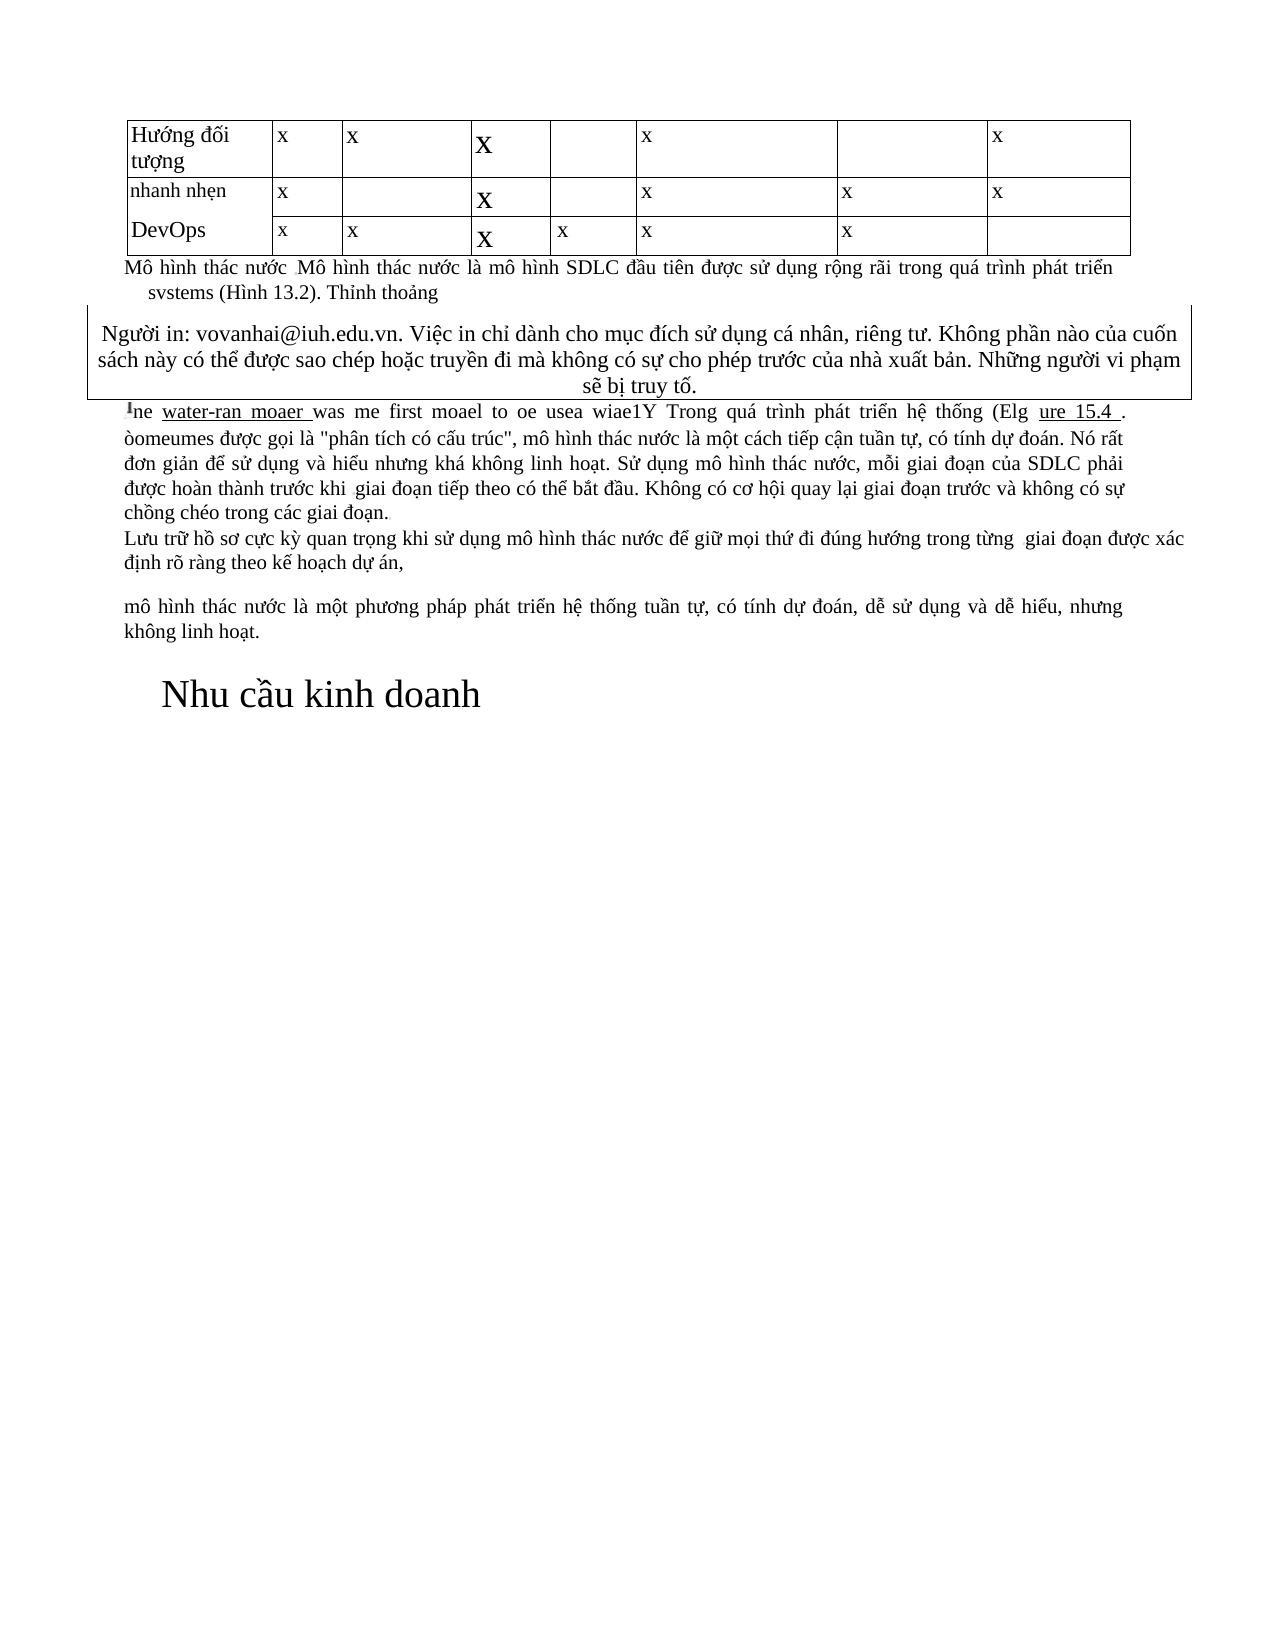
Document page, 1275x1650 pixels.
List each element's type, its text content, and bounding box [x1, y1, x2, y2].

table_cell x [273, 178, 342, 216]
table_cell x [472, 178, 550, 216]
table_cell nhanh nhẹn [128, 178, 272, 216]
table_cell x [637, 178, 837, 216]
text Mô hình thác nước Mô hình thác nước là mô hình SDLC đầu tiên được sử dụng rộng rãi trong quá trình phát triển svstems (Hình 13.2). Thỉnh thoảng [124, 255, 1116, 304]
table_cell x [838, 217, 987, 255]
table_cell x [637, 217, 837, 255]
table_cell [551, 121, 636, 177]
table_header Người in: vovanhai@iuh.edu.vn. Việc in chỉ dành cho mục đích sử dụng cá nhân, riêng tư. Không phần nào của cuốn sách này có thể được sao chép hoặc truyền đi mà không có sự cho phép trước của nhà xuất bản. Những người vi phạm sẽ bị truy tố. [88, 305, 1191, 399]
table_cell x [988, 121, 1130, 177]
table_cell x [551, 217, 636, 255]
text Lưu trữ hồ sơ cực kỳ quan trọng khi sử dụng mô hình thác nước để giữ mọi thứ đi đúng hướng trong từng giai đoạn được xác định rõ ràng theo kế hoạch dự án, [124, 525, 1184, 574]
picture [123, 402, 133, 419]
table_cell x [838, 178, 987, 216]
table_cell x [988, 178, 1130, 216]
table_cell DevOps [128, 216, 272, 255]
table_cell [988, 217, 1130, 255]
table_cell x [637, 121, 837, 177]
table_cell x [343, 121, 471, 177]
table_cell x [273, 121, 342, 177]
text mô hình thác nước là một phương pháp phát triển hệ thống tuần tự, có tính dự đoán, dễ sử dụng và dễ hiểu, nhưng không linh hoạt. [124, 594, 1126, 643]
table_cell [343, 178, 471, 216]
text ne water-ran moaer was me first moael to oe usea wiae1Y Trong quá trình phát triển hệ thống (Elg ure 15.4 . òomeumes được gọi là "phân tích có cấu trúc", mô hình thác nước là một cách tiếp cận tuần tự, có tính dự đoán. Nó rất đơn giản để sử dụng và hiểu nhưng khá không linh hoạt. Sử dụng mô hình thác nước, mỗi giai đoạn của SDLC phải được hoàn thành trước khi giai đoạn tiếp theo có thể bắt đầu. Không có cơ hội quay lại giai đoạn trước và không có sự chồng chéo trong các giai đoạn. [124, 400, 1126, 524]
table_cell [838, 121, 987, 177]
table_cell x [472, 121, 550, 177]
table_cell x [273, 217, 342, 255]
table_cell Hướng đối tượng [128, 121, 272, 177]
table_cell x [472, 217, 550, 255]
text Nhu cầu kinh doanh [161, 671, 1184, 716]
table_cell x [343, 217, 471, 255]
table_cell [551, 178, 636, 216]
